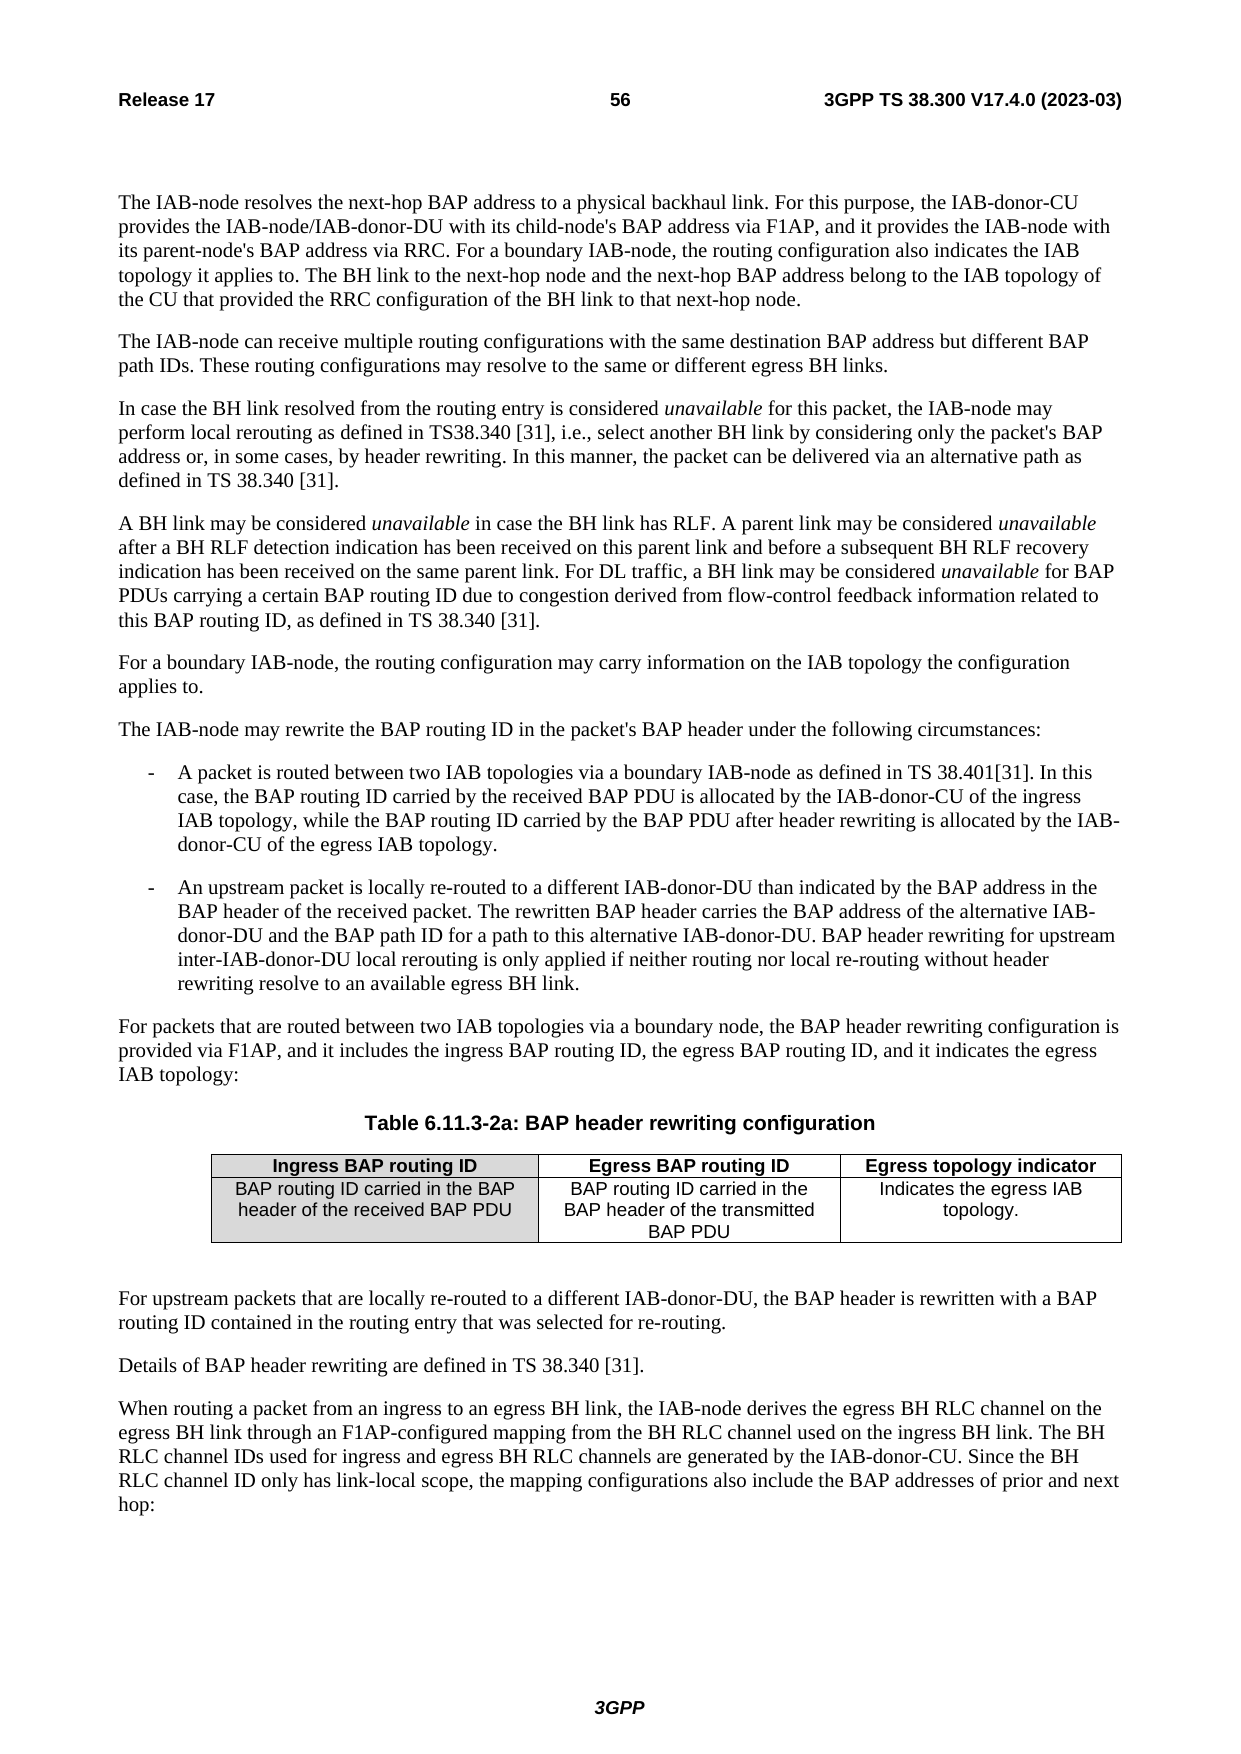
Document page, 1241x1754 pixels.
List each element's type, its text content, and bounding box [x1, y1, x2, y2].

text - An upstream packet is locally re-routed to a different IAB-donor-DU than indicated by the BAP address in the BAP header of the received packet. The rewritten BAP header carries the BAP address of the alternative IAB-donor-DU and the BAP path ID for a path to this alternative IAB-donor-DU. BAP header rewriting for upstream inter-IAB-donor-DU local rerouting is only applied if neither routing nor local re-routing without header rewriting resolve to an available egress BH link. [148, 875, 1122, 995]
text For packets that are routed between two IAB topologies via a boundary node, the BAP header rewriting configuration is provided via F1AP, and it includes the ingress BAP routing ID, the egress BAP routing ID, and it indicates the egress IAB topology: [118, 1014, 1122, 1086]
text When routing a packet from an ingress to an egress BH link, the IAB-node derives the egress BH RLC channel on the egress BH link through an F1AP-configured mapping from the BH RLC channel used on the ingress BH link. The BH RLC channel IDs used for ingress and egress BH RLC channels are generated by the IAB-donor-CU. Since the BH RLC channel ID only has link-local scope, the mapping configurations also include the BAP addresses of prior and next hop: [118, 1396, 1122, 1516]
text The IAB-node may rewrite the BAP routing ID in the packet's BAP header under the following circumstances: [118, 717, 1122, 741]
text For a boundary IAB-node, the routing configuration may carry information on the IAB topology the configuration applies to. [118, 650, 1122, 698]
text Details of BAP header rewriting are defined in TS 38.340 [31]. [118, 1353, 1122, 1377]
text In case the BH link resolved from the routing entry is considered unavailable for this packet, the IAB-node may perform local rerouting as defined in TS38.340 [31], i.e., select another BH link by considering only the packet's BAP address or, in some cases, by header rewriting. In this manner, the packet can be delivered via an alternative path as defined in TS 38.340 [31]. [118, 396, 1122, 492]
text A BH link may be considered unavailable in case the BH link has RLF. A parent link may be considered unavailable after a BH RLF detection indication has been received on this parent link and before a subsequent BH RLF recovery indication has been received on the same parent link. For DL traffic, a BH link may be considered unavailable for BAP PDUs carrying a certain BAP routing ID due to congestion derived from flow-control feedback information related to this BAP routing ID, as defined in TS 38.340 [31]. [118, 511, 1122, 632]
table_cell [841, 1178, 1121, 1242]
text For upstream packets that are locally re-routed to a different IAB-donor-DU, the BAP header is rewritten with a BAP routing ID contained in the routing entry that was selected for re-routing. [118, 1286, 1122, 1334]
text Table 6.11.3-2a: BAP header rewriting configuration [118, 1111, 1122, 1135]
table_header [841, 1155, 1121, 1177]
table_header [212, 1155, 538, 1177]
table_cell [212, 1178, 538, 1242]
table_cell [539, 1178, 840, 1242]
text The IAB-node can receive multiple routing configurations with the same destination BAP address but different BAP path IDs. These routing configurations may resolve to the same or different egress BH links. [118, 329, 1122, 377]
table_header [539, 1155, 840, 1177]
text The IAB-node resolves the next-hop BAP address to a physical backhaul link. For this purpose, the IAB-donor-CU provides the IAB-node/IAB-donor-DU with its child-node's BAP address via F1AP, and it provides the IAB-node with its parent-node's BAP address via RRC. For a boundary IAB-node, the routing configuration also indicates the IAB topology it applies to. The BH link to the next-hop node and the next-hop BAP address belong to the IAB topology of the CU that provided the RRC configuration of the BH link to that next-hop node. [118, 190, 1122, 311]
text - A packet is routed between two IAB topologies via a boundary IAB-node as defined in TS 38.401[31]. In this case, the BAP routing ID carried by the received BAP PDU is allocated by the IAB-donor-CU of the ingress IAB topology, while the BAP routing ID carried by the BAP PDU after header rewriting is allocated by the IAB-donor-CU of the egress IAB topology. [148, 760, 1122, 856]
